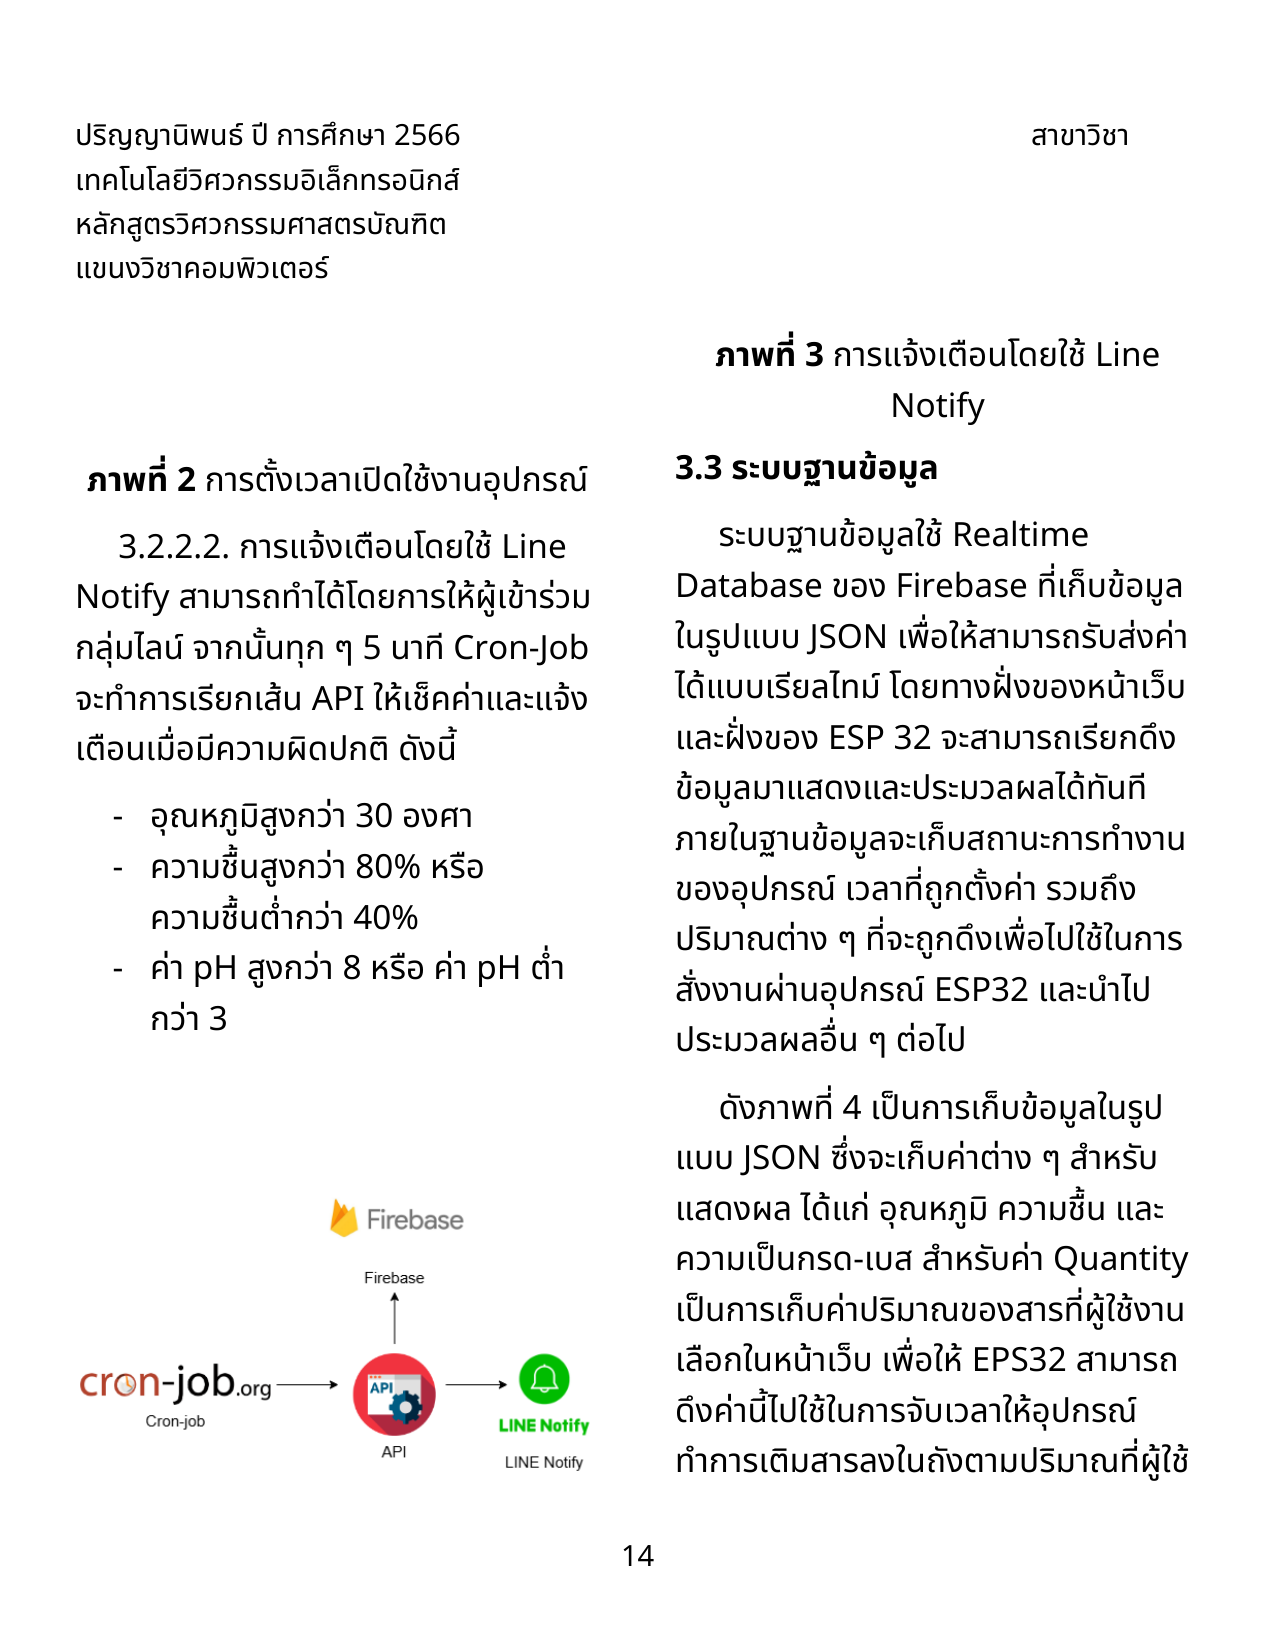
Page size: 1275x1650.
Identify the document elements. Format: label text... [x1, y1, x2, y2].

text ระบบฐานข้อมูลใช้ Realtime Database ของ Firebase ที่เก็บข้อมูลในรูปแบบ JSON เพื่อให้สามารถรับส่งค่าได้แบบเรียลไทม์ โดยทางฝั่งของหน้าเว็บและฝั่งของ ESP 32 จะสามารถเรียกดึงข้อมูลมาแสดงและประมวลผลได้ทันที ภายในฐานข้อมูลจะเก็บสถานะการทำงานของอุปกรณ์ เวลาที่ถูกตั้งค่า รวมถึงปริมาณต่าง ๆ ที่จะถูกดึงเพื่อไปใช้ในการสั่งงานผ่านอุปกรณ์ ESP32 และนำไปประมวลผลอื่น ๆ ต่อไป [675, 511, 1200, 1067]
text ภาพที่ 3 การแจ้งเตือนโดยใช้ Line Notify [675, 331, 1200, 427]
list ค่า pH สูงกว่า 8 หรือ ค่า pH ต่ำกว่า 3 [112, 944, 600, 1045]
list อุณหภูมิสูงกว่า 30 องศา [112, 792, 600, 843]
text 3.2.2.2. การแจ้งเตือนโดยใช้ Line Notify สามารถทำได้โดยการให้ผู้เข้าร่วมกลุ่มไลน์ จากนั้นทุก ๆ 5 นาที Cron-Job จะทำการเรียกเส้น API ให้เช็คค่าและแจ้งเตือนเมื่อมีความผิดปกติ ดังนี้ [75, 523, 600, 776]
list ความชื้นสูงกว่า 80% หรือ ความชื้นต่ำกว่า 40% [112, 843, 600, 944]
text ภาพที่ 2 การตั้งเวลาเปิดใช้งานอุปกรณ์ [75, 455, 600, 506]
text 3.3 ระบบฐานข้อมูล [675, 444, 1200, 494]
picture [75, 1173, 600, 1477]
